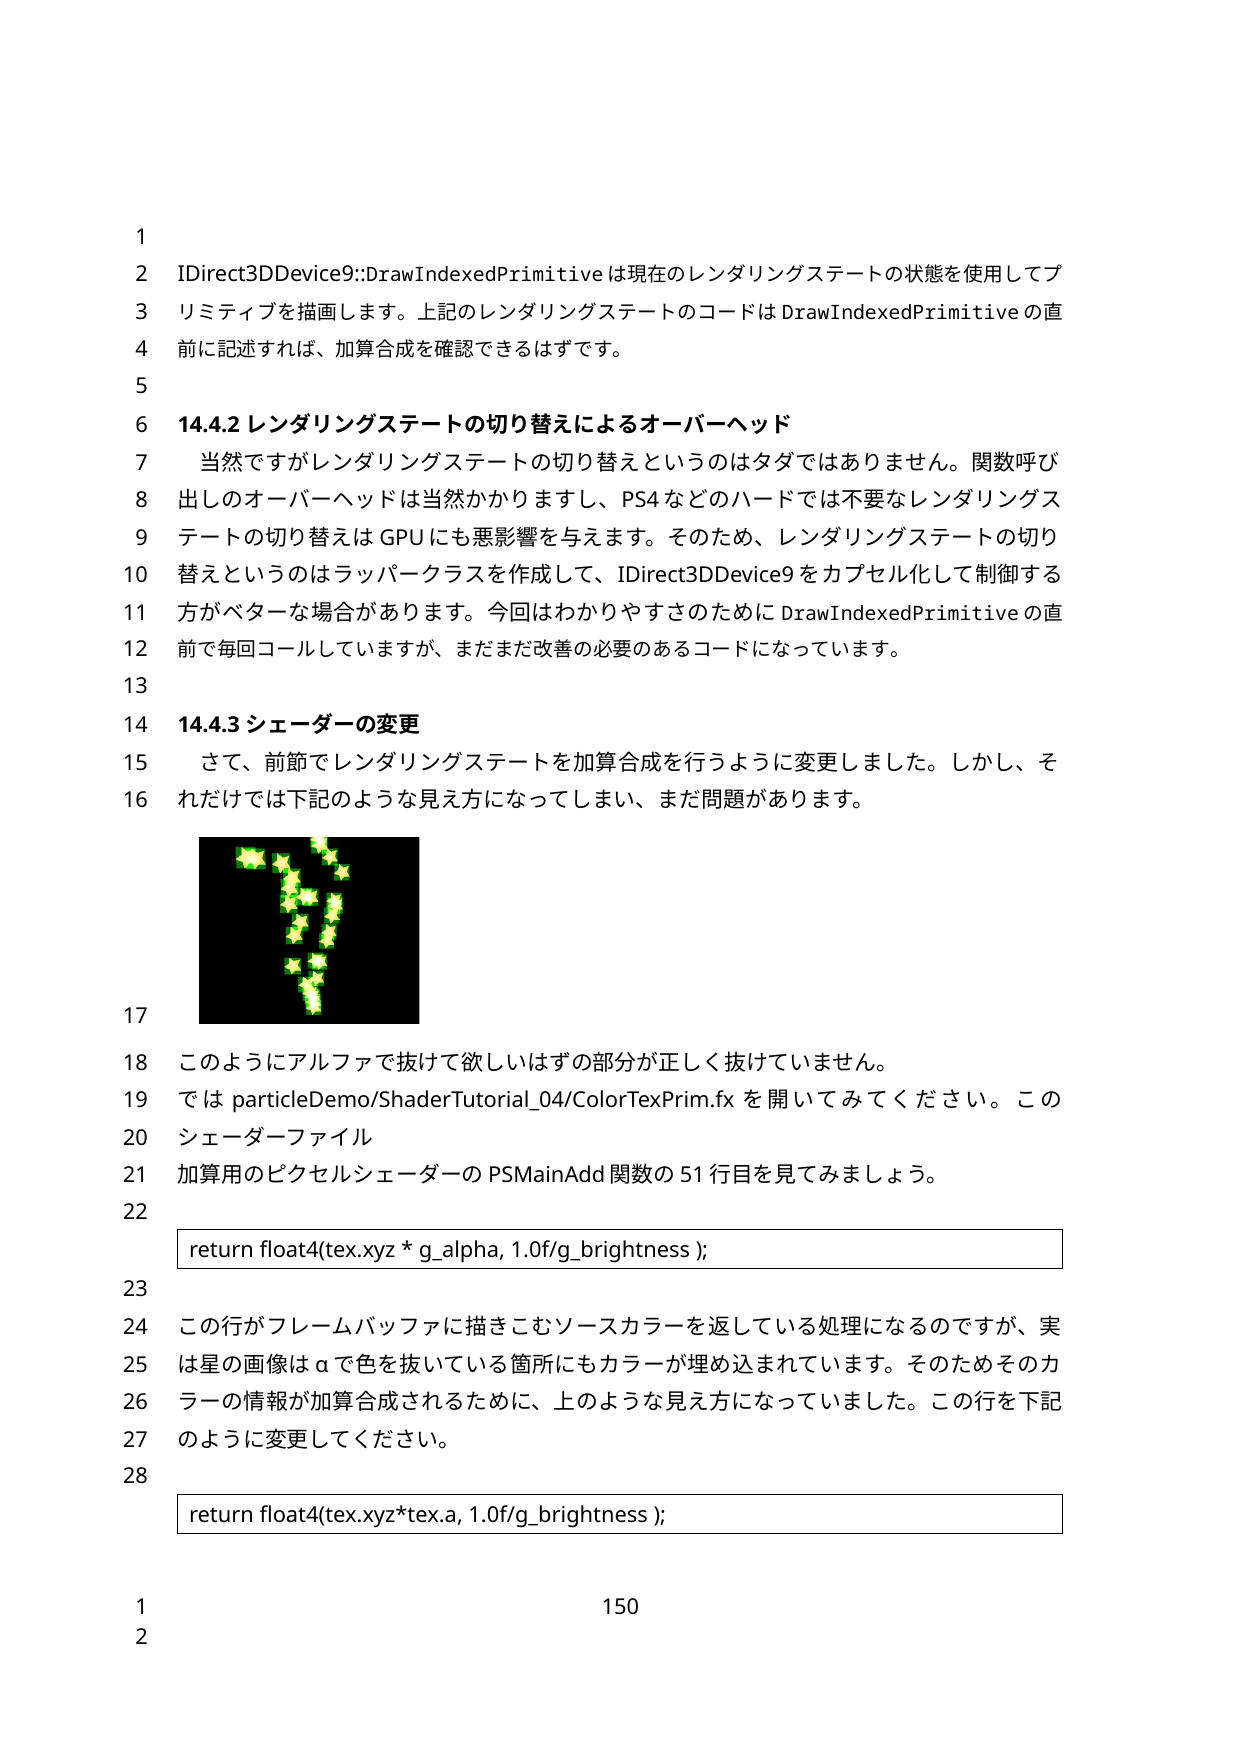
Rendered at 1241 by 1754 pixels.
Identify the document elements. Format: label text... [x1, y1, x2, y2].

text IDirect3DDevice9::DrawIndexedPrimitiveは現在のレンダリングステートの状態を使用してプリミティブを描画します。上記のレンダリングステートのコードはDrawIndexedPrimitiveの直前に記述すれば、加算合成を確認できるはずです。 [177, 254, 1063, 298]
text 14.4.3 シェーダーの変更 [177, 704, 1063, 742]
text 当然ですがレンダリングステートの切り替えというのはタダではありません。関数呼び出しのオーバーヘッドは当然かかりますし、PS4などのハードでは不要なレンダリングステートの切り替えはGPUにも悪影響を与えます。そのため、レンダリングステートの切り替えというのはラッパークラスを作成して、IDirect3DDevice9をカプセル化して制御する方がベターな場合があります。今回はわかりやすさのためにDrawIndexedPrimitiveの直前で毎回コールしていますが、まだまだ改善の必要のあるコードになっています。 [177, 442, 1063, 667]
text この行がフレームバッファに描きこむソースカラーを返している処理になるのですが、実は星の画像はαで色を抜いている箇所にもカラーが埋め込まれています。そのためそのカラーの情報が加算合成されるために、上のような見え方になっていました。この行を下記のように変更してください。 [177, 1306, 1063, 1456]
text さて、前節でレンダリングステートを加算合成を行うように変更しました。しかし、それだけでは下記のような見え方になってしまい、まだ問題があります。 [177, 742, 1063, 817]
text 加算用のピクセルシェーダーのPSMainAdd関数の51行目を見てみましょう。 [177, 1154, 1063, 1192]
text IDirect3DDevice9::DrawIndexedPrimitiveは現在のレンダリングステートの状態を使用してプリミティブを描画します。上記のレンダリングステートのコードはDrawIndexedPrimitiveの直前に記述すれば、加算合成を確認できるはずです。 [177, 325, 1063, 367]
table_header return float4(tex.xyz * g_alpha, 1.0f/g_brightness ); [178, 1230, 1062, 1268]
table_header return float4(tex.xyz*tex.a, 1.0f/g_brightness ); [178, 1495, 1062, 1532]
text 14.4.2 レンダリングステートの切り替えによるオーバーヘッド [177, 404, 1063, 442]
text ではparticleDemo/ShaderTutorial_04/ColorTexPrim.fxを開いてみてください。このシェーダーファイル [177, 1079, 1063, 1154]
picture [199, 834, 420, 1024]
text このようにアルファで抜けて欲しいはずの部分が正しく抜けていません。 [177, 1042, 1063, 1079]
